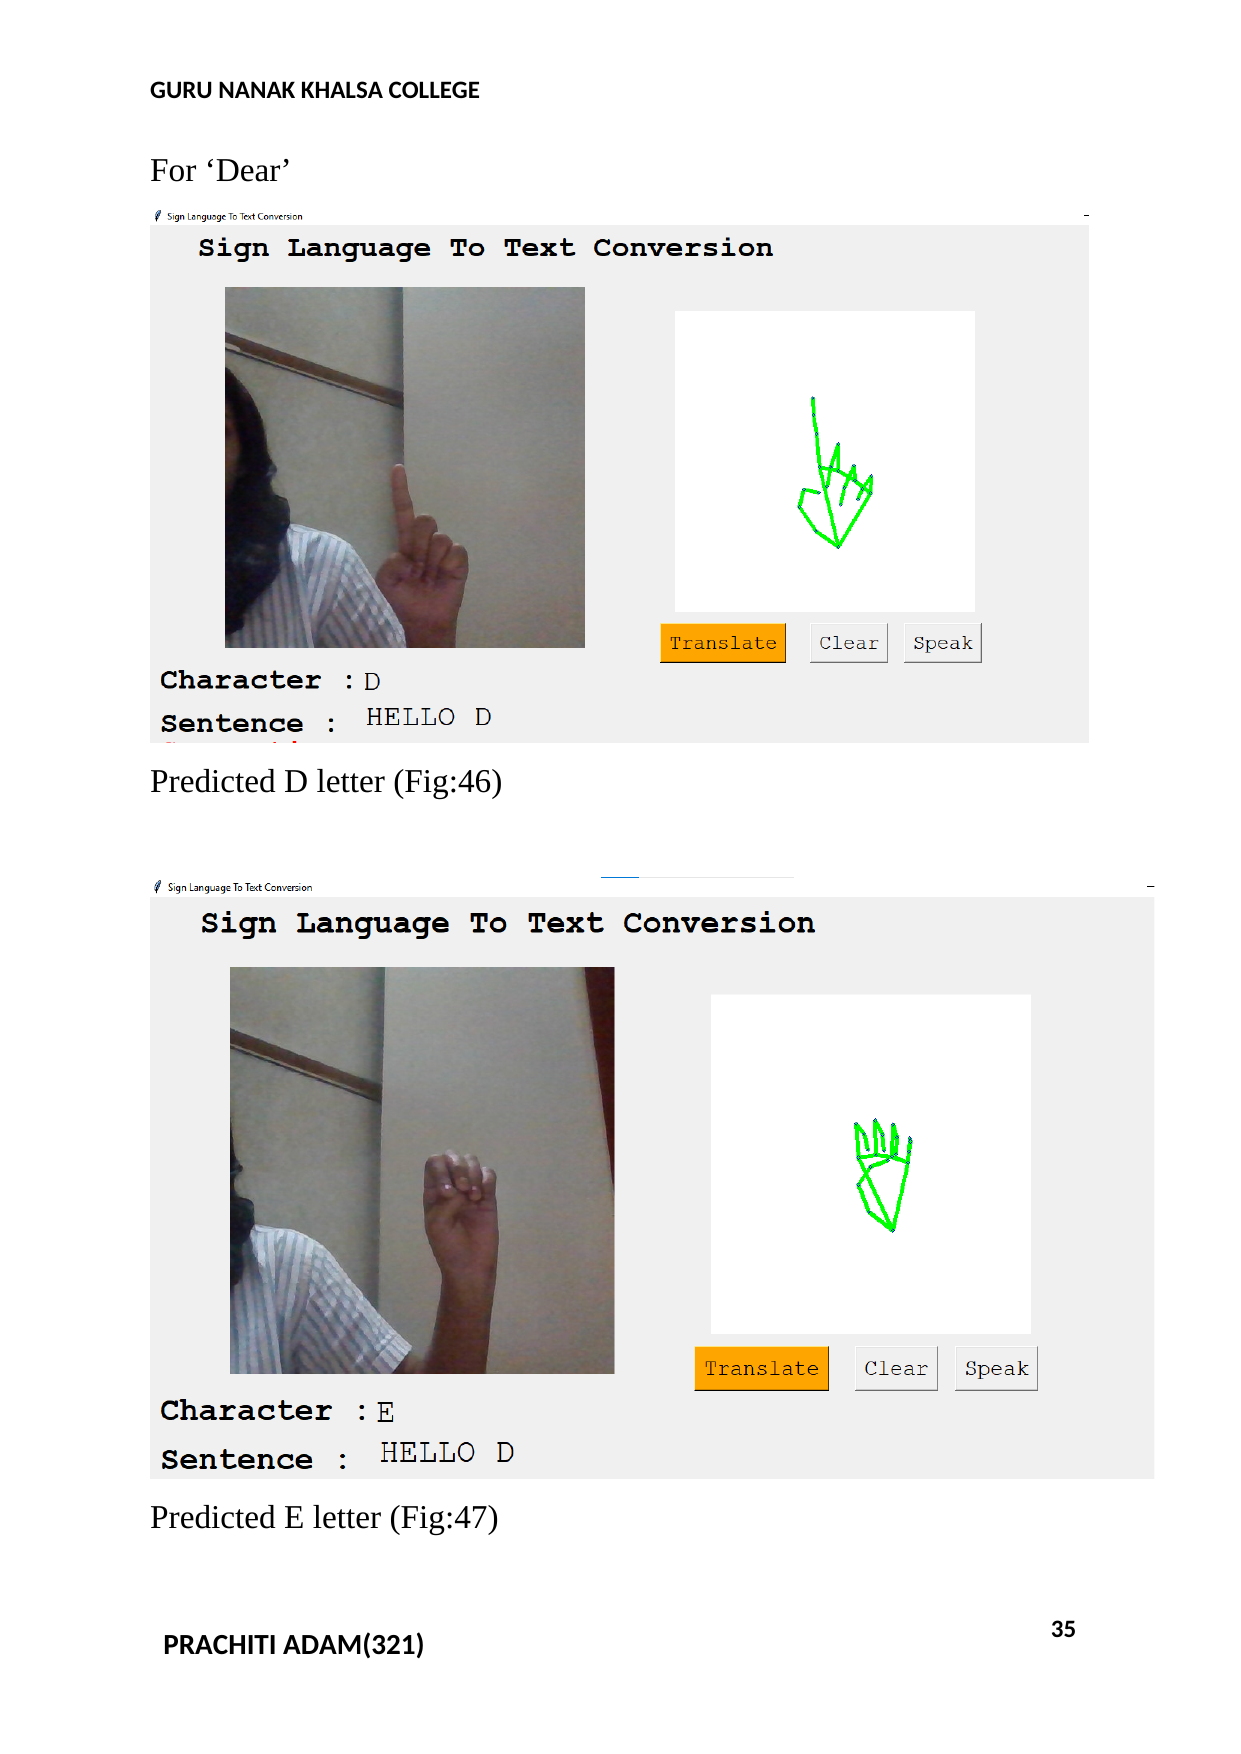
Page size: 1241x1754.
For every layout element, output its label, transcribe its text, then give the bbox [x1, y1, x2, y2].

text Predicted E letter (Fig:47) [150, 1497, 1090, 1536]
picture [150, 877, 1155, 1479]
picture [150, 208, 1089, 743]
text For ‘Dear’ [150, 150, 1090, 188]
text Predicted D letter (Fig:46) [150, 762, 1090, 800]
